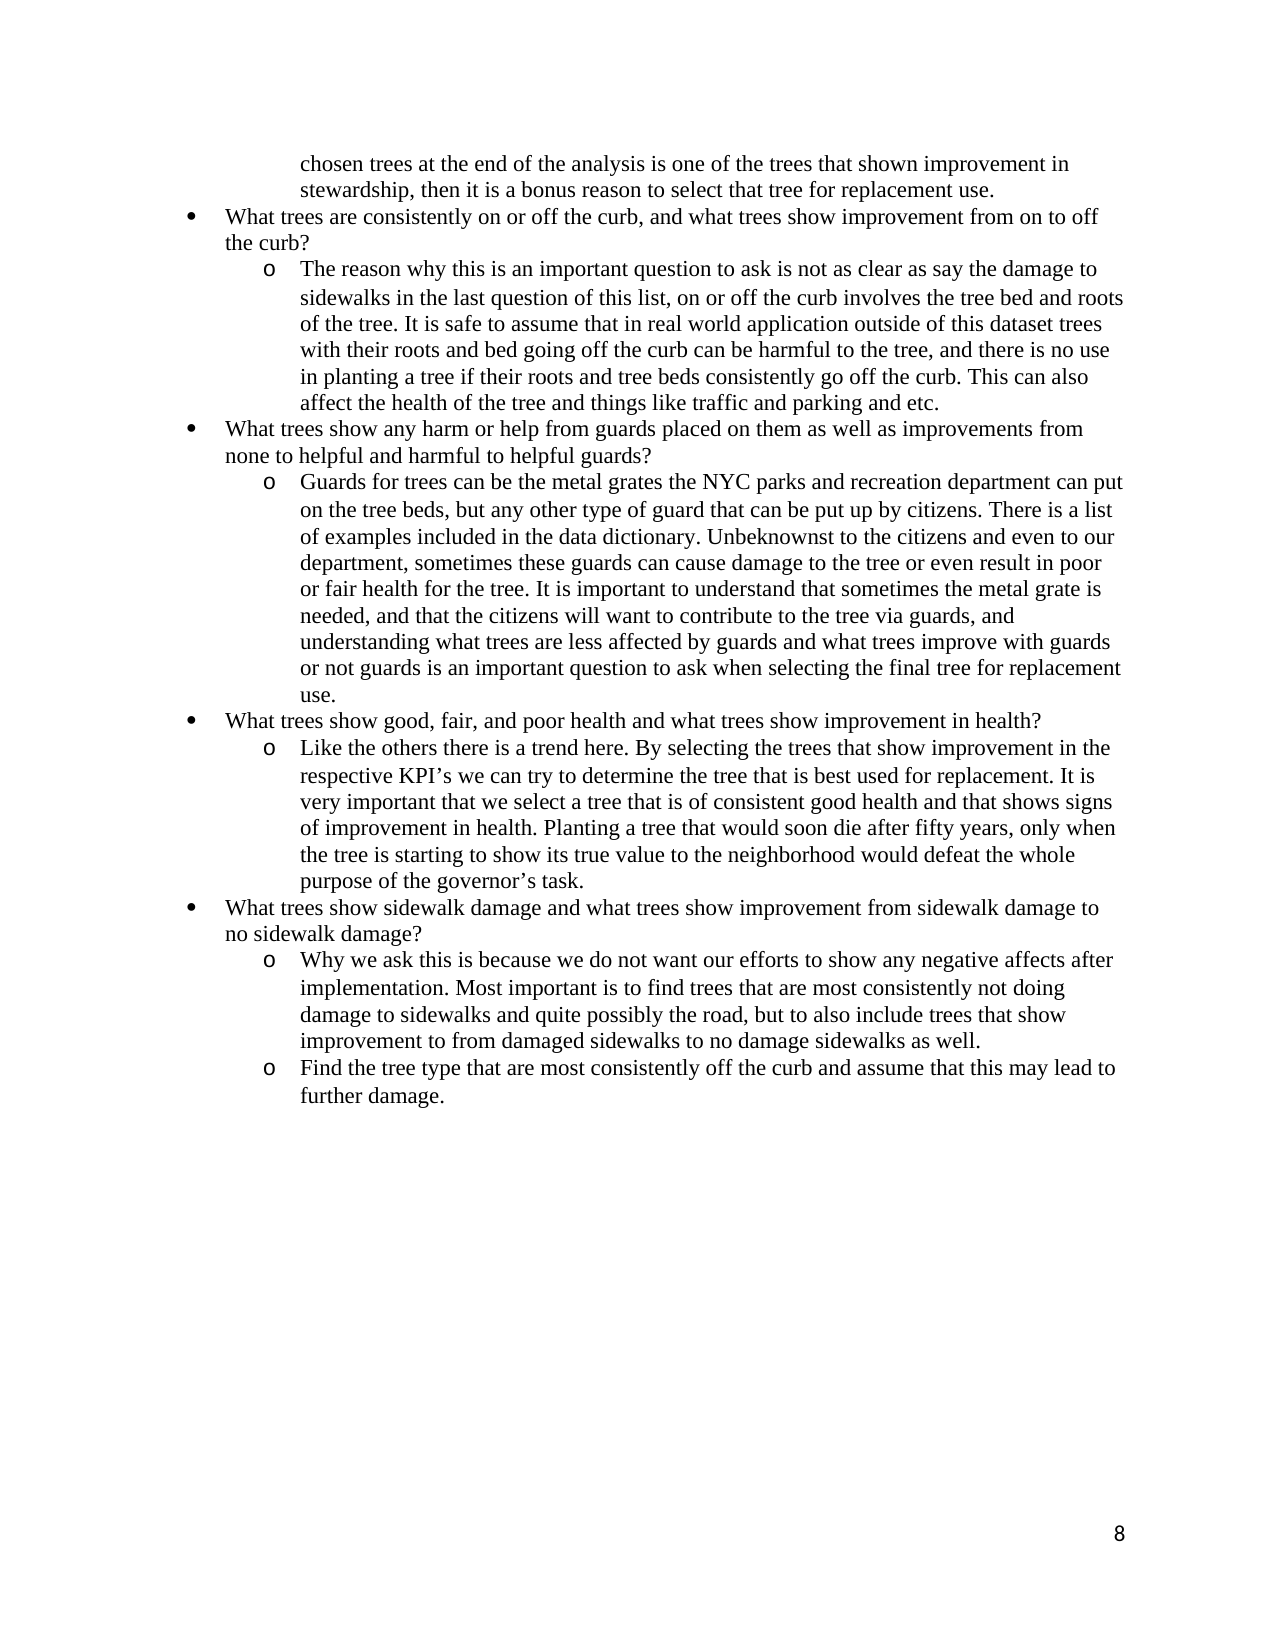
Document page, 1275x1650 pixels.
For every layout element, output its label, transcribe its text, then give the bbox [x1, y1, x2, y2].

list The reason why this is an important question to ask is not as clear as say the damage to sidewalks in the last question of this list, on or off the curb involves the tree bed and roots of the tree. It is safe to assume that in real world application outside of this dataset trees with their roots and bed going off the curb can be harmful to the tree, and there is no use in planting a tree if their roots and tree beds consistently go off the curb. This can also affect the health of the tree and things like traffic and parking and etc. [262, 255, 1125, 415]
list Find the tree type that are most consistently off the curb and assume that this may lead to further damage. [262, 1053, 1125, 1108]
list Guards for trees can be the metal grates the NYC parks and recreation department can put on the tree beds, but any other type of guard that can be put up by citizens. There is a list of examples included in the data dictionary. Unbeknownst to the citizens and even to our department, sometimes these guards can cause damage to the tree or even result in poor or fair health for the tree. It is important to understand that sometimes the metal grate is needed, and that the citizens will want to contribute to the tree via guards, and understanding what trees are less affected by guards and what trees improve with guards or not guards is an important question to ask when selecting the final tree for replacement use. [262, 468, 1125, 707]
list Why we ask this is because we do not want our efforts to show any negative affects after implementation. Most important is to find trees that are most consistently not doing damage to sidewalks and quite possibly the road, but to also include trees that show improvement to from damaged sidewalks to no damage sidewalks as well. [262, 946, 1125, 1053]
list What trees show any harm or help from guards placed on them as well as improvements from none to helpful and harmful to helpful guards? [187, 415, 1125, 468]
list Like the others there is a trend here. By selecting the trees that show improvement in the respective KPI’s we can try to determine the tree that is best used for replacement. It is very important that we select a tree that is of consistent good health and that shows signs of improvement in health. Planting a tree that would soon die after fifty years, only when the tree is starting to show its true value to the neighborhood would defeat the whole purpose of the governor’s task. [262, 733, 1125, 893]
list What trees show sidewalk damage and what trees show improvement from sidewalk damage to no sidewalk damage? [187, 893, 1125, 946]
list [262, 150, 1125, 203]
list What trees show good, fair, and poor health and what trees show improvement in health? [187, 707, 1125, 733]
list What trees are consistently on or off the curb, and what trees show improvement from on to off the curb? [187, 203, 1125, 255]
